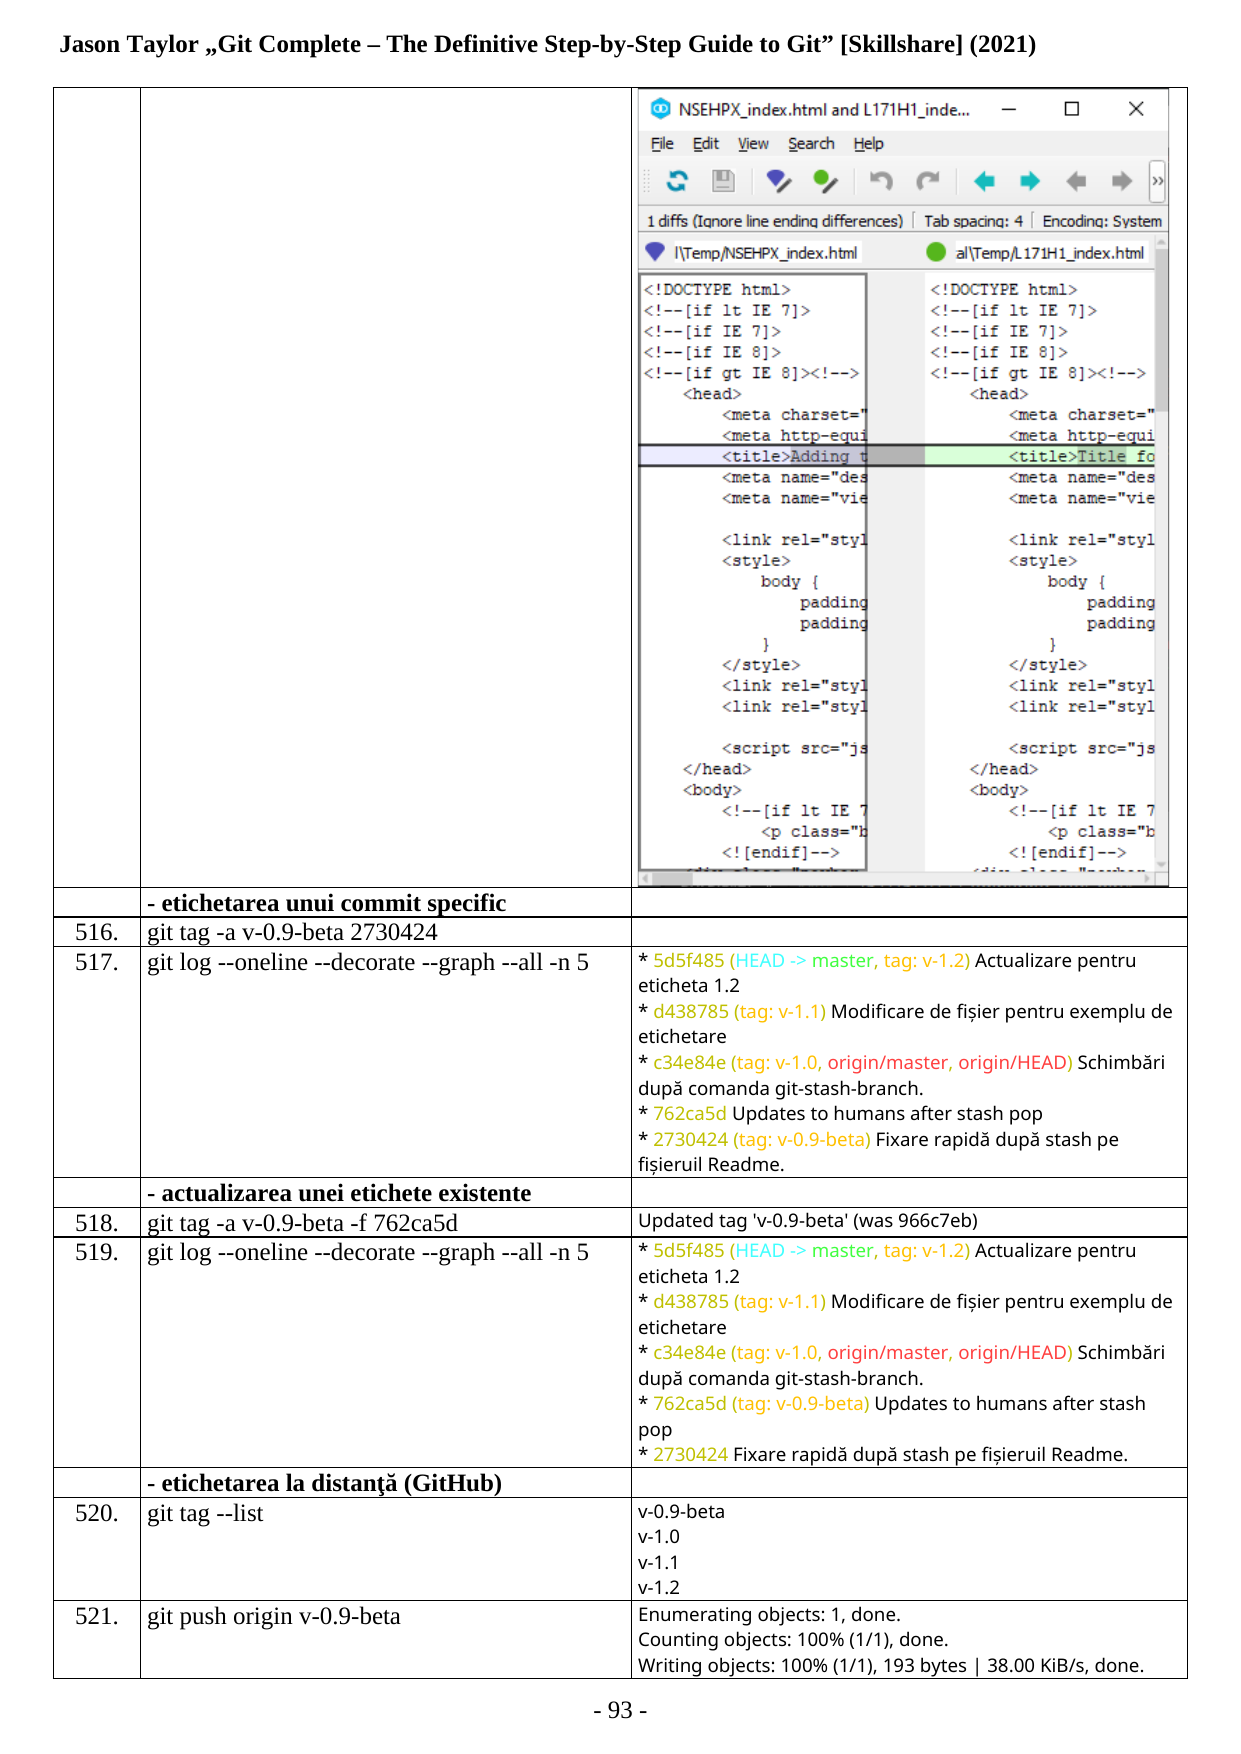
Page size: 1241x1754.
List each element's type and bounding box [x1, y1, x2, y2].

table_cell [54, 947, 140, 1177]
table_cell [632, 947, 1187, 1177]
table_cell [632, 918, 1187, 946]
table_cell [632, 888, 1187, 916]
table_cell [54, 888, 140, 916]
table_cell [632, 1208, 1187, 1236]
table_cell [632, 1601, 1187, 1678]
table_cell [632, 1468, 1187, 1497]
picture [637, 88, 1170, 887]
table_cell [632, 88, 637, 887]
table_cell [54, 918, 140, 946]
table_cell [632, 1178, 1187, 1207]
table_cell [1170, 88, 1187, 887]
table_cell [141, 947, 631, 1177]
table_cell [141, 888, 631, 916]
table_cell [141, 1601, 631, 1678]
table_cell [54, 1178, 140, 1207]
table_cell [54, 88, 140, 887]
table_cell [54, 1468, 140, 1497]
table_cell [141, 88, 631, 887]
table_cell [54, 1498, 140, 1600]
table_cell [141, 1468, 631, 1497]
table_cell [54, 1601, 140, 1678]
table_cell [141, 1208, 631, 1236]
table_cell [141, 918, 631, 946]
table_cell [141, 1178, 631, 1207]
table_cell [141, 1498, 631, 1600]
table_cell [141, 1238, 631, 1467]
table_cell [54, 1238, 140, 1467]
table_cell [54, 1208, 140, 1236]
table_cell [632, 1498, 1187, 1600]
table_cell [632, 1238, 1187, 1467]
